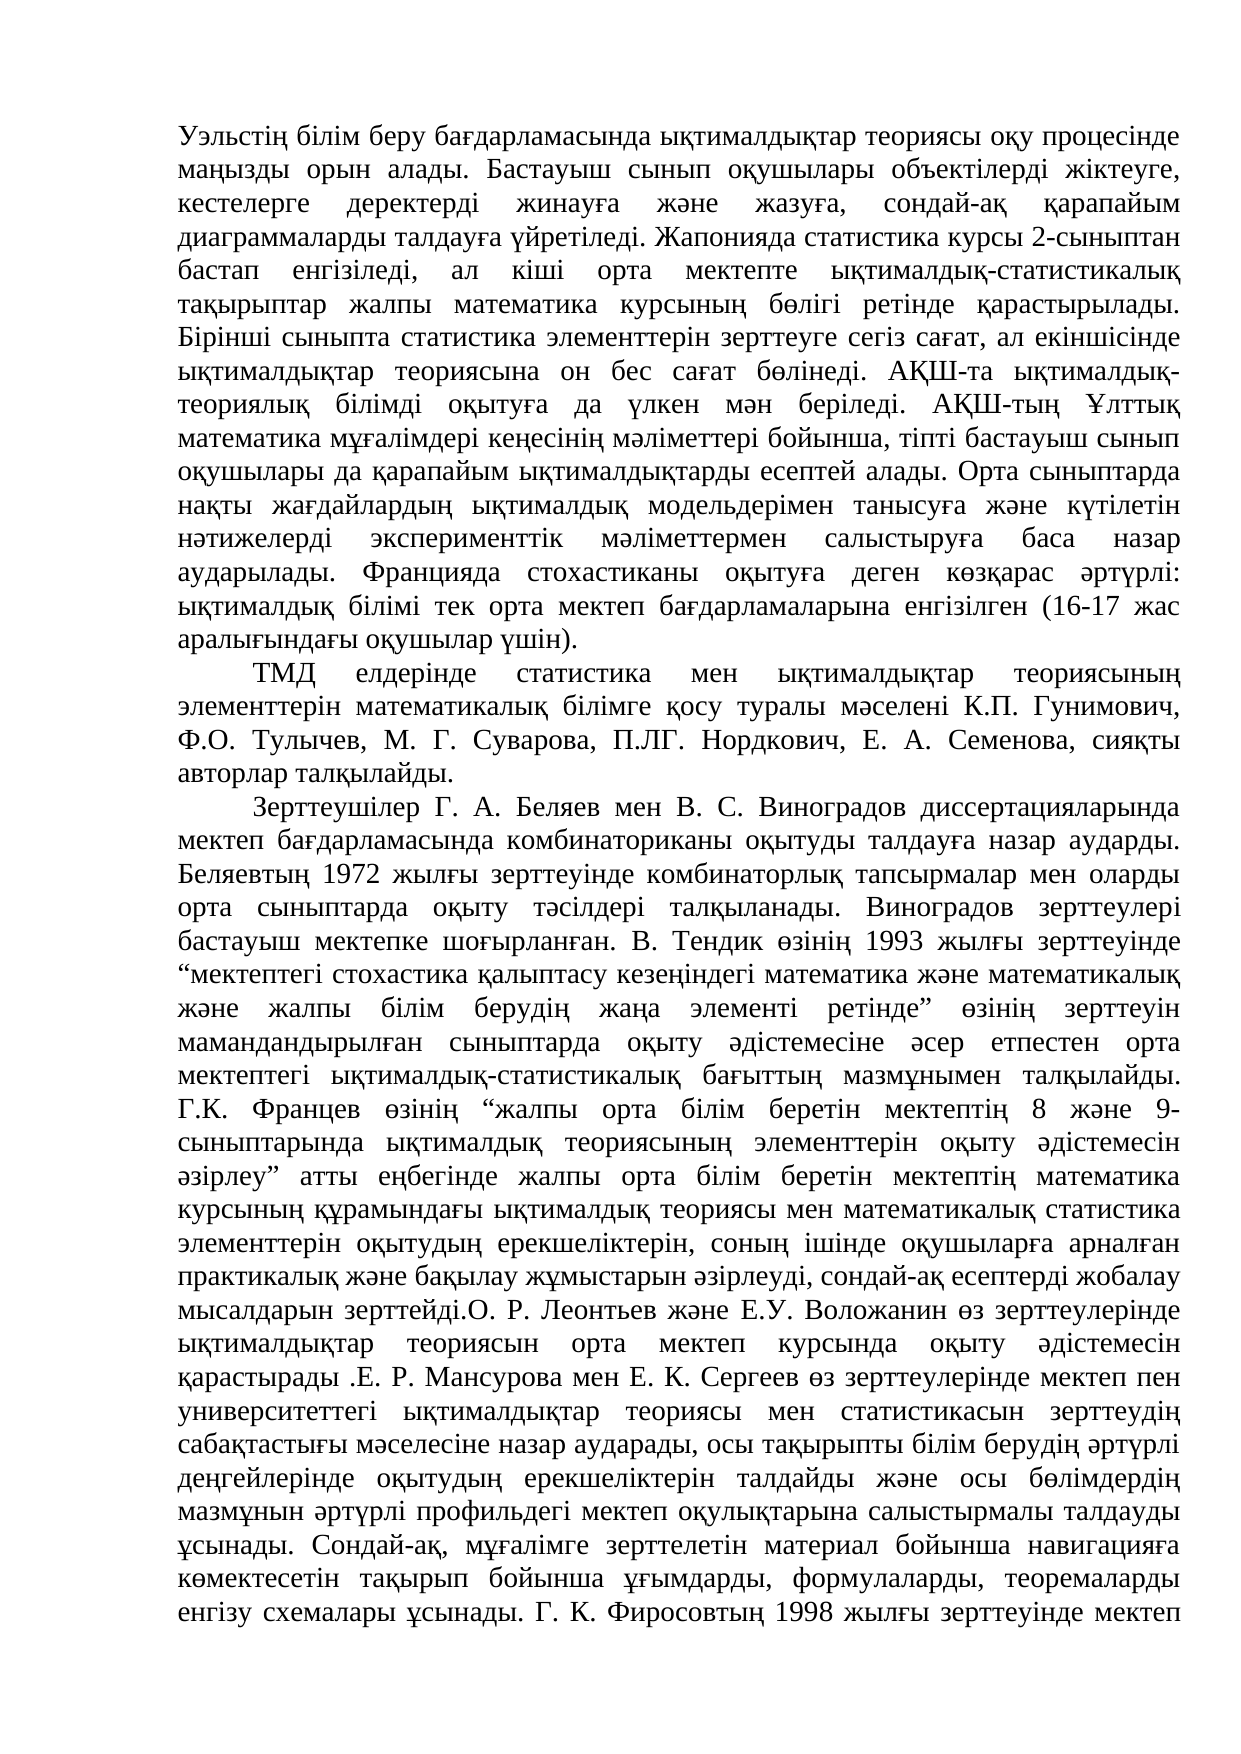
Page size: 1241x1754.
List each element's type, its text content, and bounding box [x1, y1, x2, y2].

text ТМД елдерінде статистика мен ықтималдықтар теориясының элементтерін математикалық білімге қосу туралы мәселені К.П. Гунимович, Ф.О. Тулычев, М. Г. Суварова, П.ЛГ. Нордкович, Е. А. Семенова, сияқты авторлар талқылайды. [177, 655, 1181, 789]
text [177, 118, 1181, 655]
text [177, 789, 1181, 1627]
